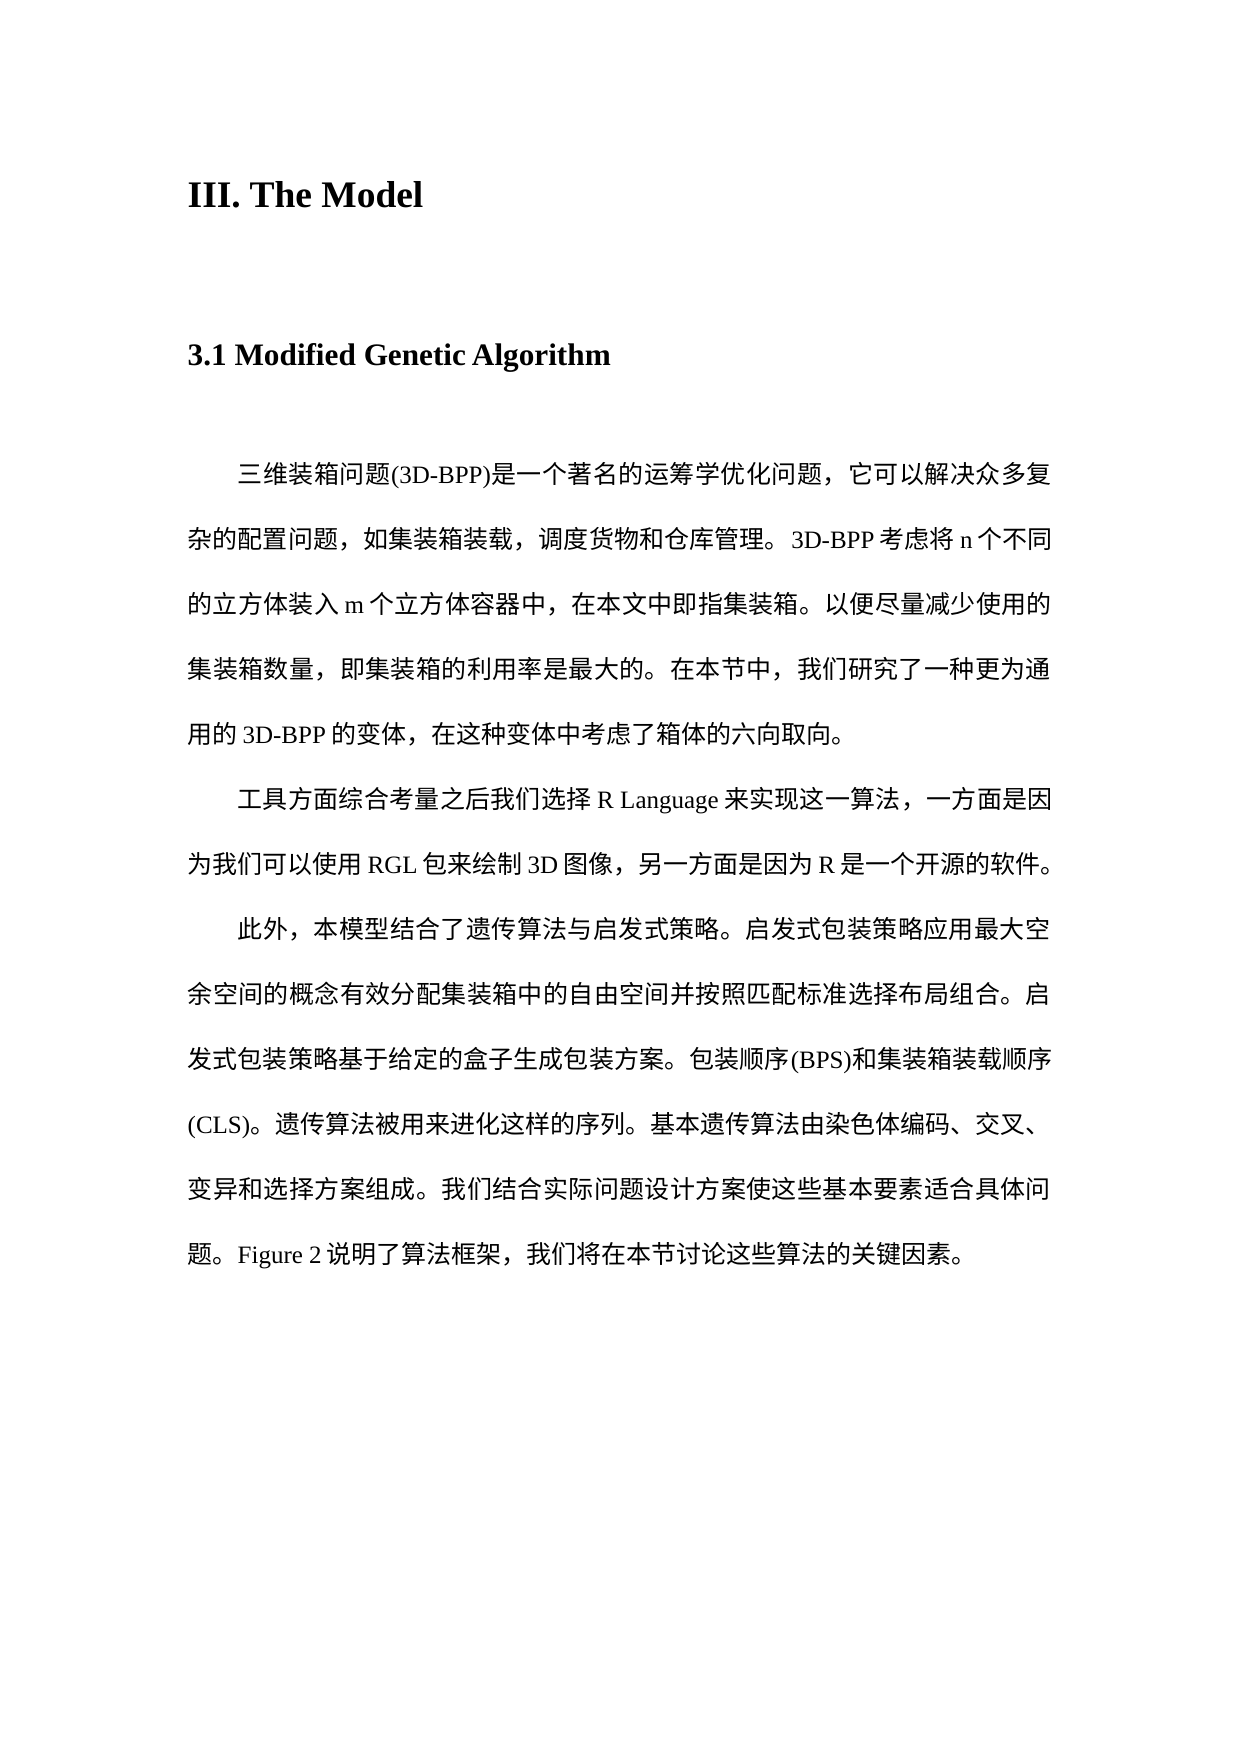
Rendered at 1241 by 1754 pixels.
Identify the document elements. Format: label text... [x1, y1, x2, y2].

text 三维装箱问题(3D-BPP)是一个著名的运筹学优化问题，它可以解决众多复杂的配置问题，如集装箱装载，调度货物和仓库管理。3D-BPP考虑将n个不同的立方体装入m个立方体容器中，在本文中即指集装箱。以便尽量减少使用的集装箱数量，即集装箱的利用率是最大的。在本节中，我们研究了一种更为通用的3D-BPP的变体，在这种变体中考虑了箱体的六向取向。 [187, 440, 1053, 765]
text 工具方面综合考量之后我们选择R Language来实现这一算法，一方面是因为我们可以使用RGL包来绘制3D图像，另一方面是因为R是一个开源的软件。 [187, 765, 1053, 895]
subtitle III. The Model [187, 162, 1053, 227]
text 此外，本模型结合了遗传算法与启发式策略。启发式包装策略应用最大空余空间的概念有效分配集装箱中的自由空间并按照匹配标准选择布局组合。启发式包装策略基于给定的盒子生成包装方案。包装顺序(BPS)和集装箱装载顺序(CLS)。遗传算法被用来进化这样的序列。基本遗传算法由染色体编码、交叉、变异和选择方案组成。我们结合实际问题设计方案使这些基本要素适合具体问题。Figure 2说明了算法框架，我们将在本节讨论这些算法的关键因素。 [187, 895, 1053, 1285]
subtitle 3.1 Modified Genetic Algorithm [187, 322, 1053, 387]
